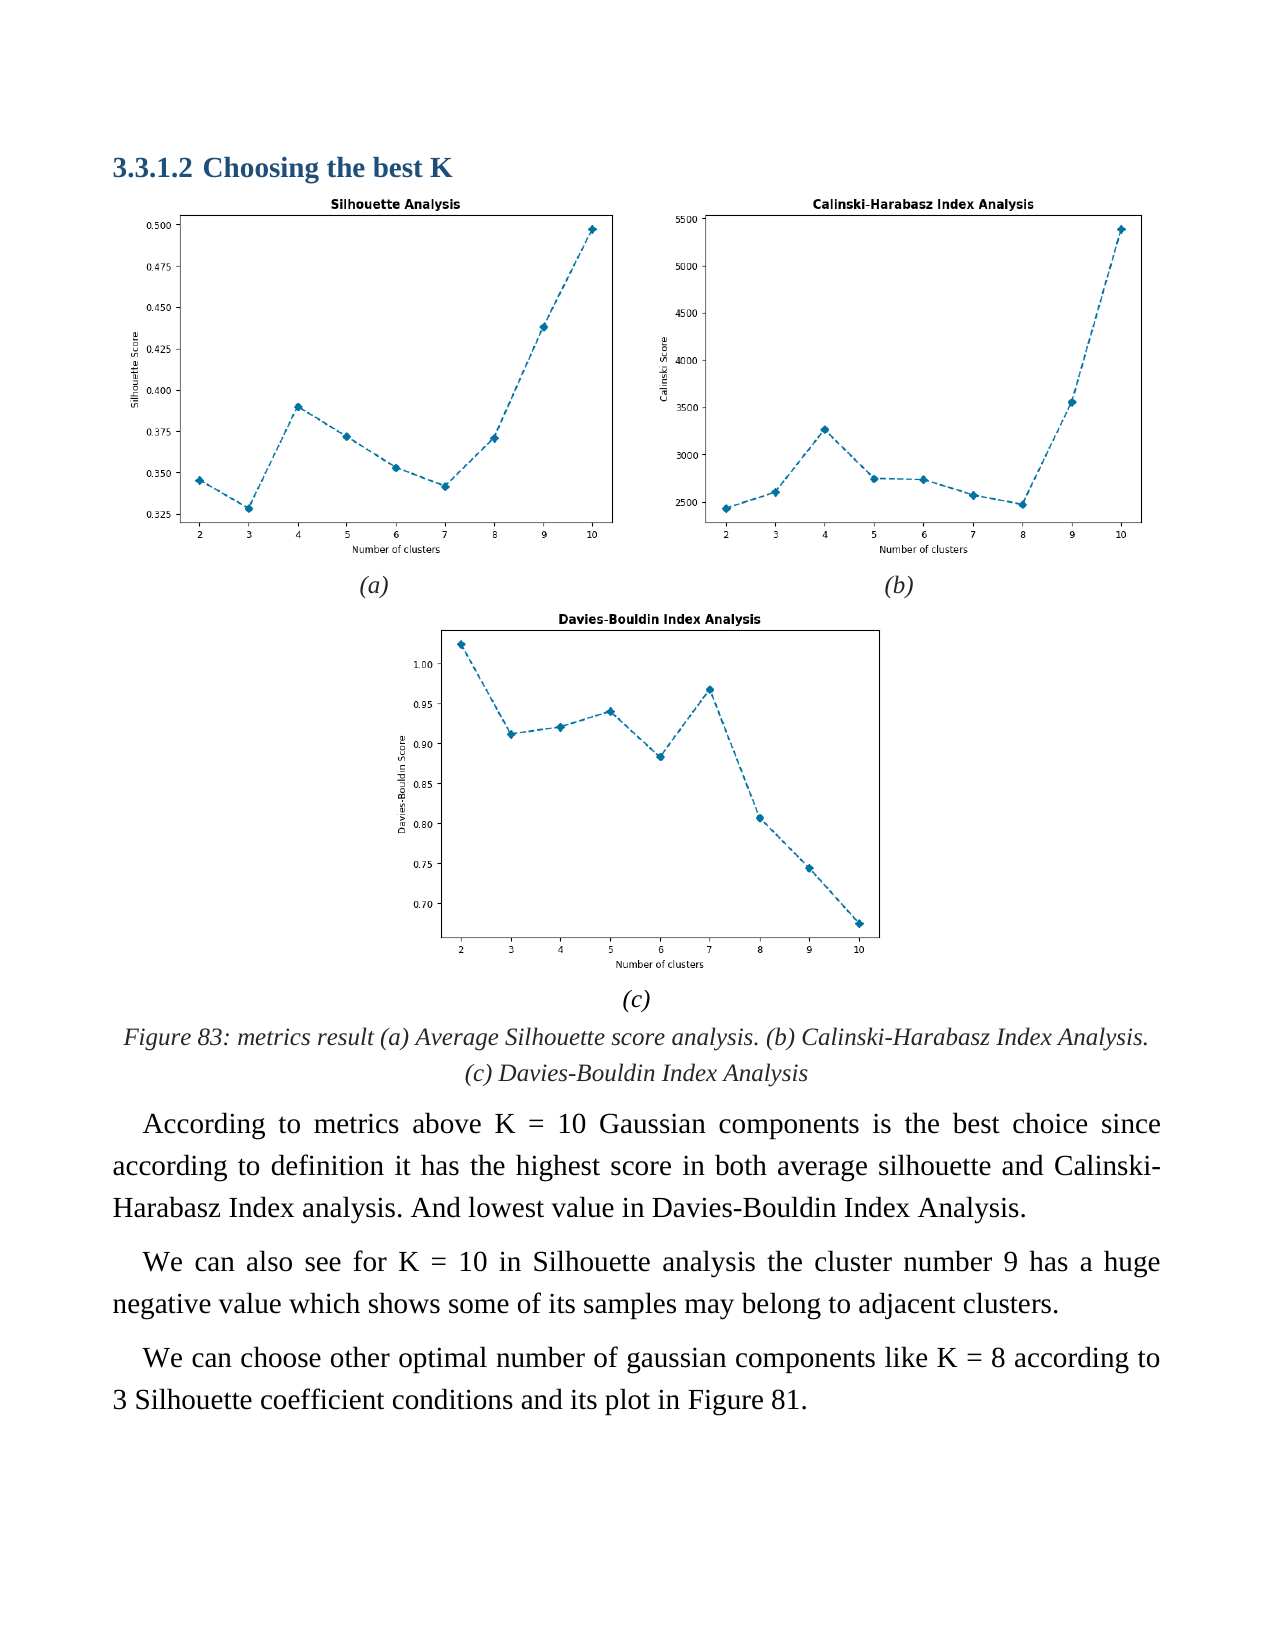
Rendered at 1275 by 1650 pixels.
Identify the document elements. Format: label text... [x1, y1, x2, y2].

picture [652, 191, 1148, 562]
text Figure 83: metrics result (a) Average Silhouette score analysis. (b) Calinski-Harabasz Index Analysis. (c) Davies-Bouldin Index Analysis [112, 1022, 1162, 1086]
table_cell (c) [113, 606, 1162, 1022]
table_header (a) [113, 192, 637, 606]
text We can also see for K = 10 in Silhouette analysis the cluster number 9 has a huge negative value which shows some of its samples may belong to adjacent clusters. [112, 1244, 1162, 1319]
text We can choose other optimal number of gaussian components like K = 8 according to 3 Silhouette coefficient conditions and its plot in Figure 81. [112, 1340, 1162, 1416]
picture [123, 191, 619, 562]
table_header (b) [638, 192, 1162, 606]
text According to metrics above K = 10 Gaussian components is the best choice since according to definition it has the highest score in both average silhouette and Calinski-Harabasz Index analysis. And lowest value in Davies-Bouldin Index Analysis. [112, 1106, 1162, 1223]
subtitle Choosing the best K [112, 150, 1162, 183]
picture [390, 606, 885, 977]
